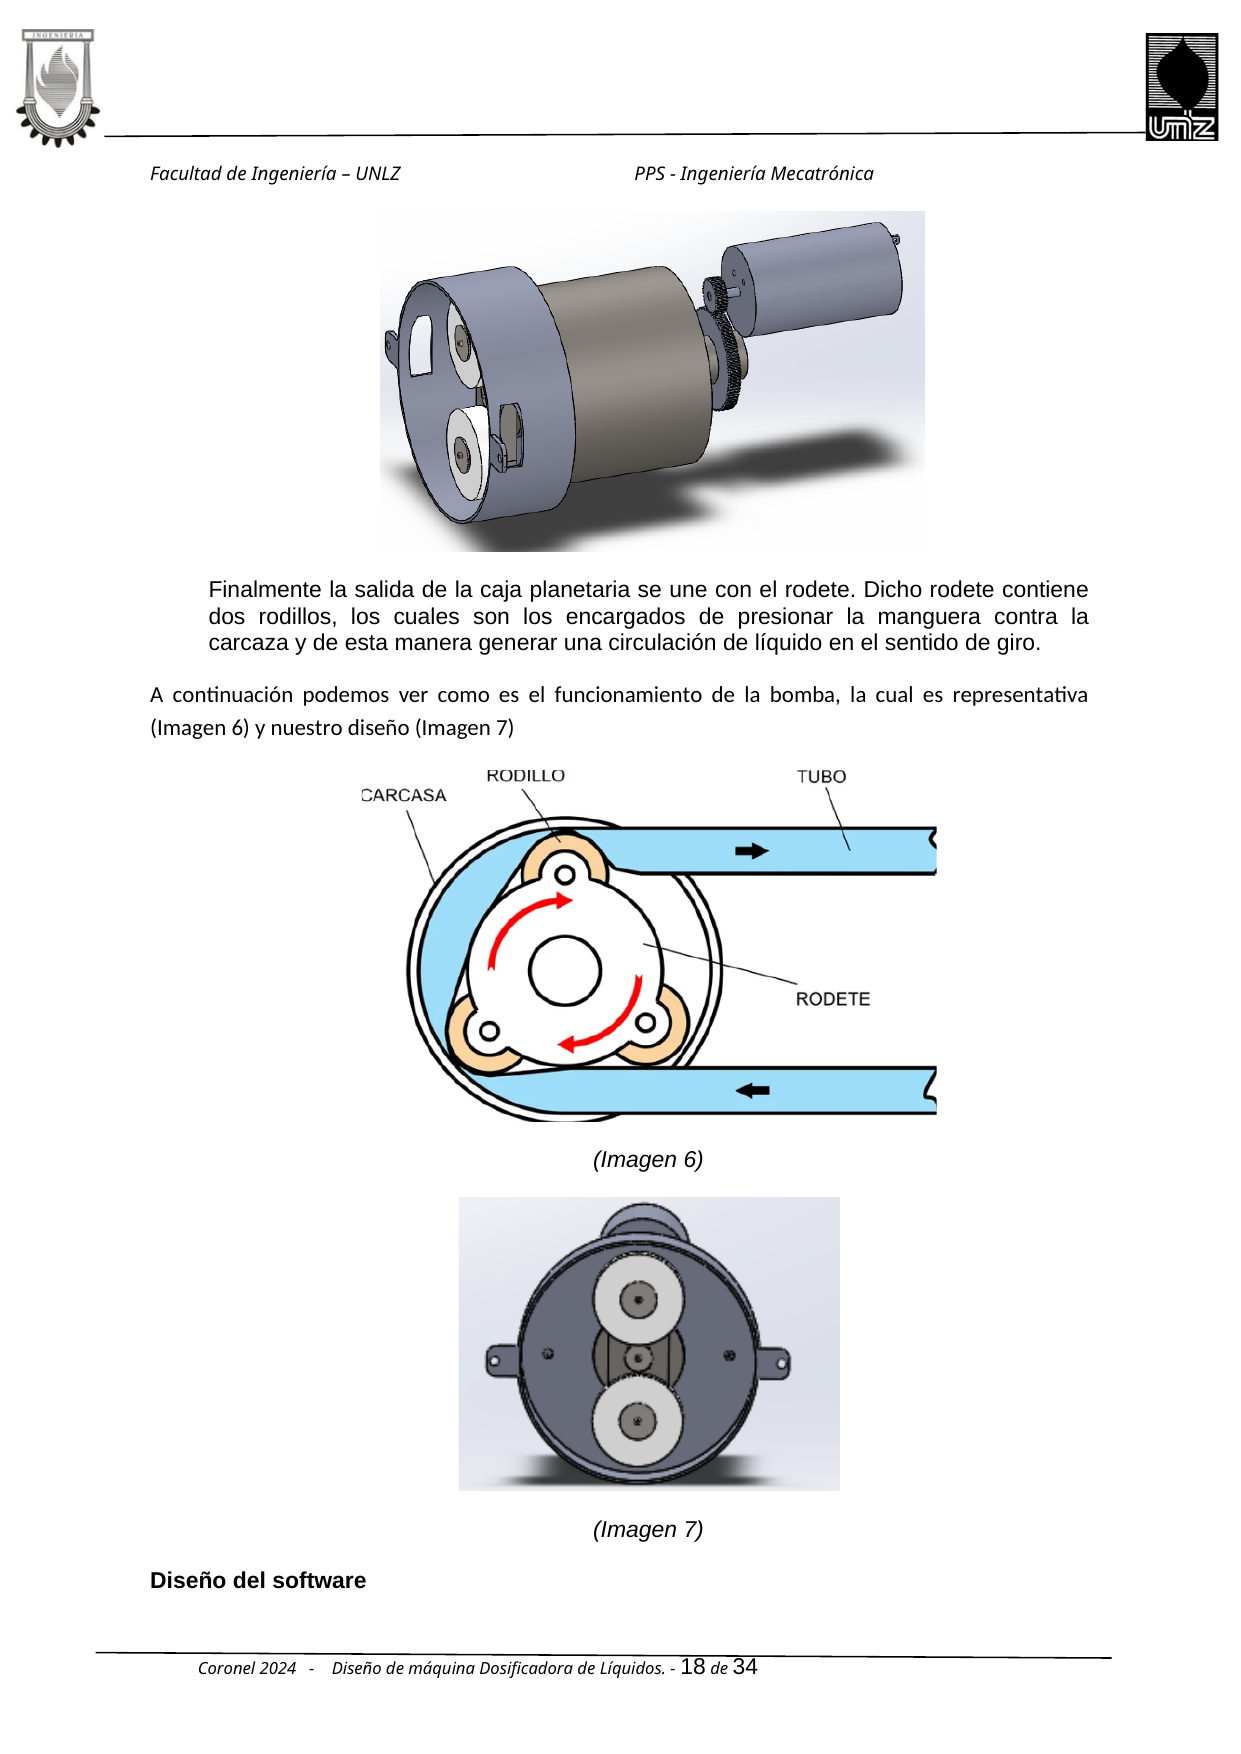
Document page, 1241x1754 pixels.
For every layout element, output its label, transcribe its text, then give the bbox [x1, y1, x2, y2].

text (Imagen 7) [208, 1516, 1090, 1542]
picture [458, 1197, 840, 1491]
text (Imagen 6) [208, 1146, 1090, 1173]
picture [14, 25, 104, 150]
text Finalmente la salida de la caja planetaria se une con el rodete. Dicho rodete contiene dos rodillos, los cuales son los encargados de presionar la manguera contra la carcaza y de esta manera generar una circulación de líquido en el sentido de giro. [208, 576, 1090, 656]
text Diseño del software [150, 1567, 1090, 1593]
picture [379, 211, 925, 552]
picture [1126, 33, 1234, 141]
text A continuación podemos ver como es el funcionamiento de la bomba, la cual es representativa (Imagen 6) y nuestro diseño (Imagen 7) [150, 681, 1090, 741]
picture [361, 770, 937, 1122]
